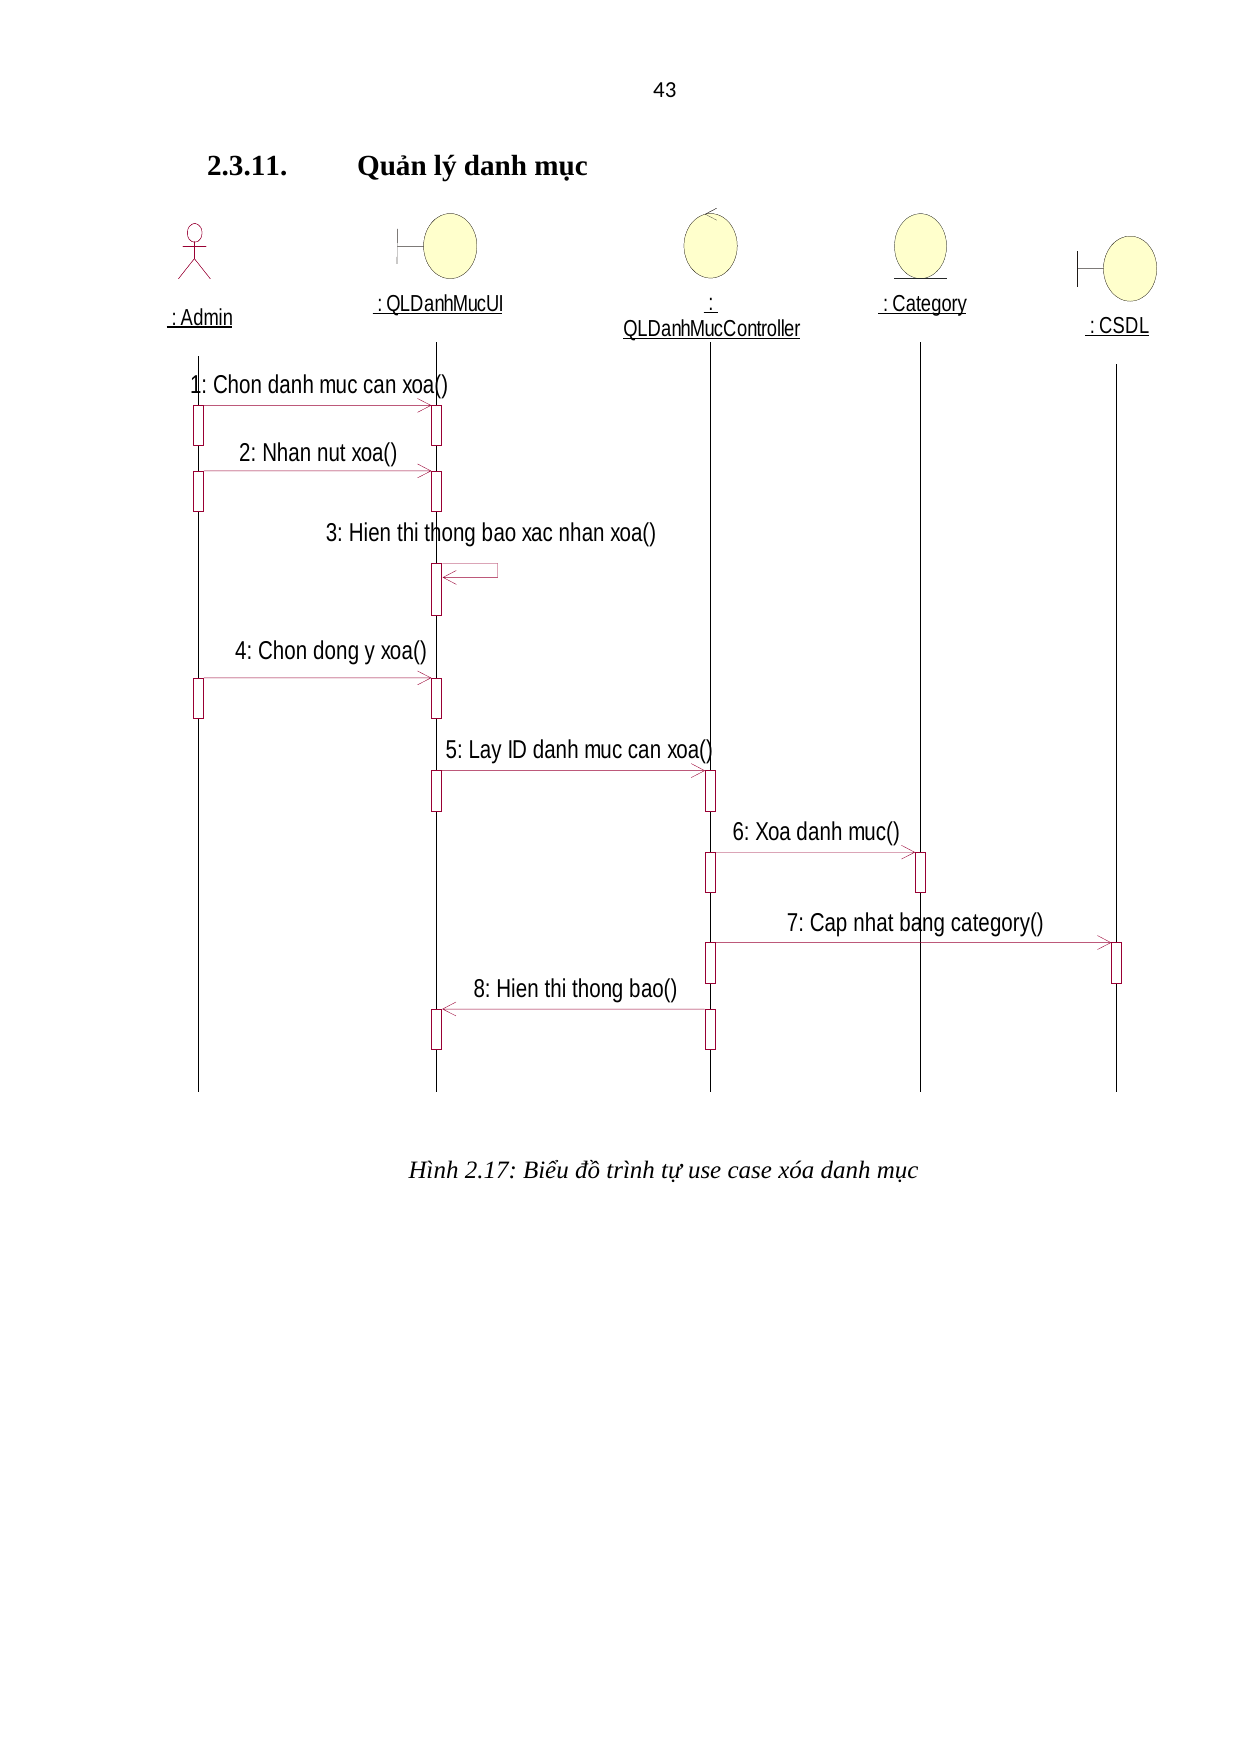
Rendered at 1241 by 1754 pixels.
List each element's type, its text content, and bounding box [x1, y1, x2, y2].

text Hình 2.17: Biểu đồ trình tự use case xóa danh mục [207, 211, 1122, 942]
text Hình 2.17: Biểu đồ trình tự use case xóa danh mục [207, 679, 1122, 1184]
list Quản lý danh mục [207, 148, 1122, 181]
